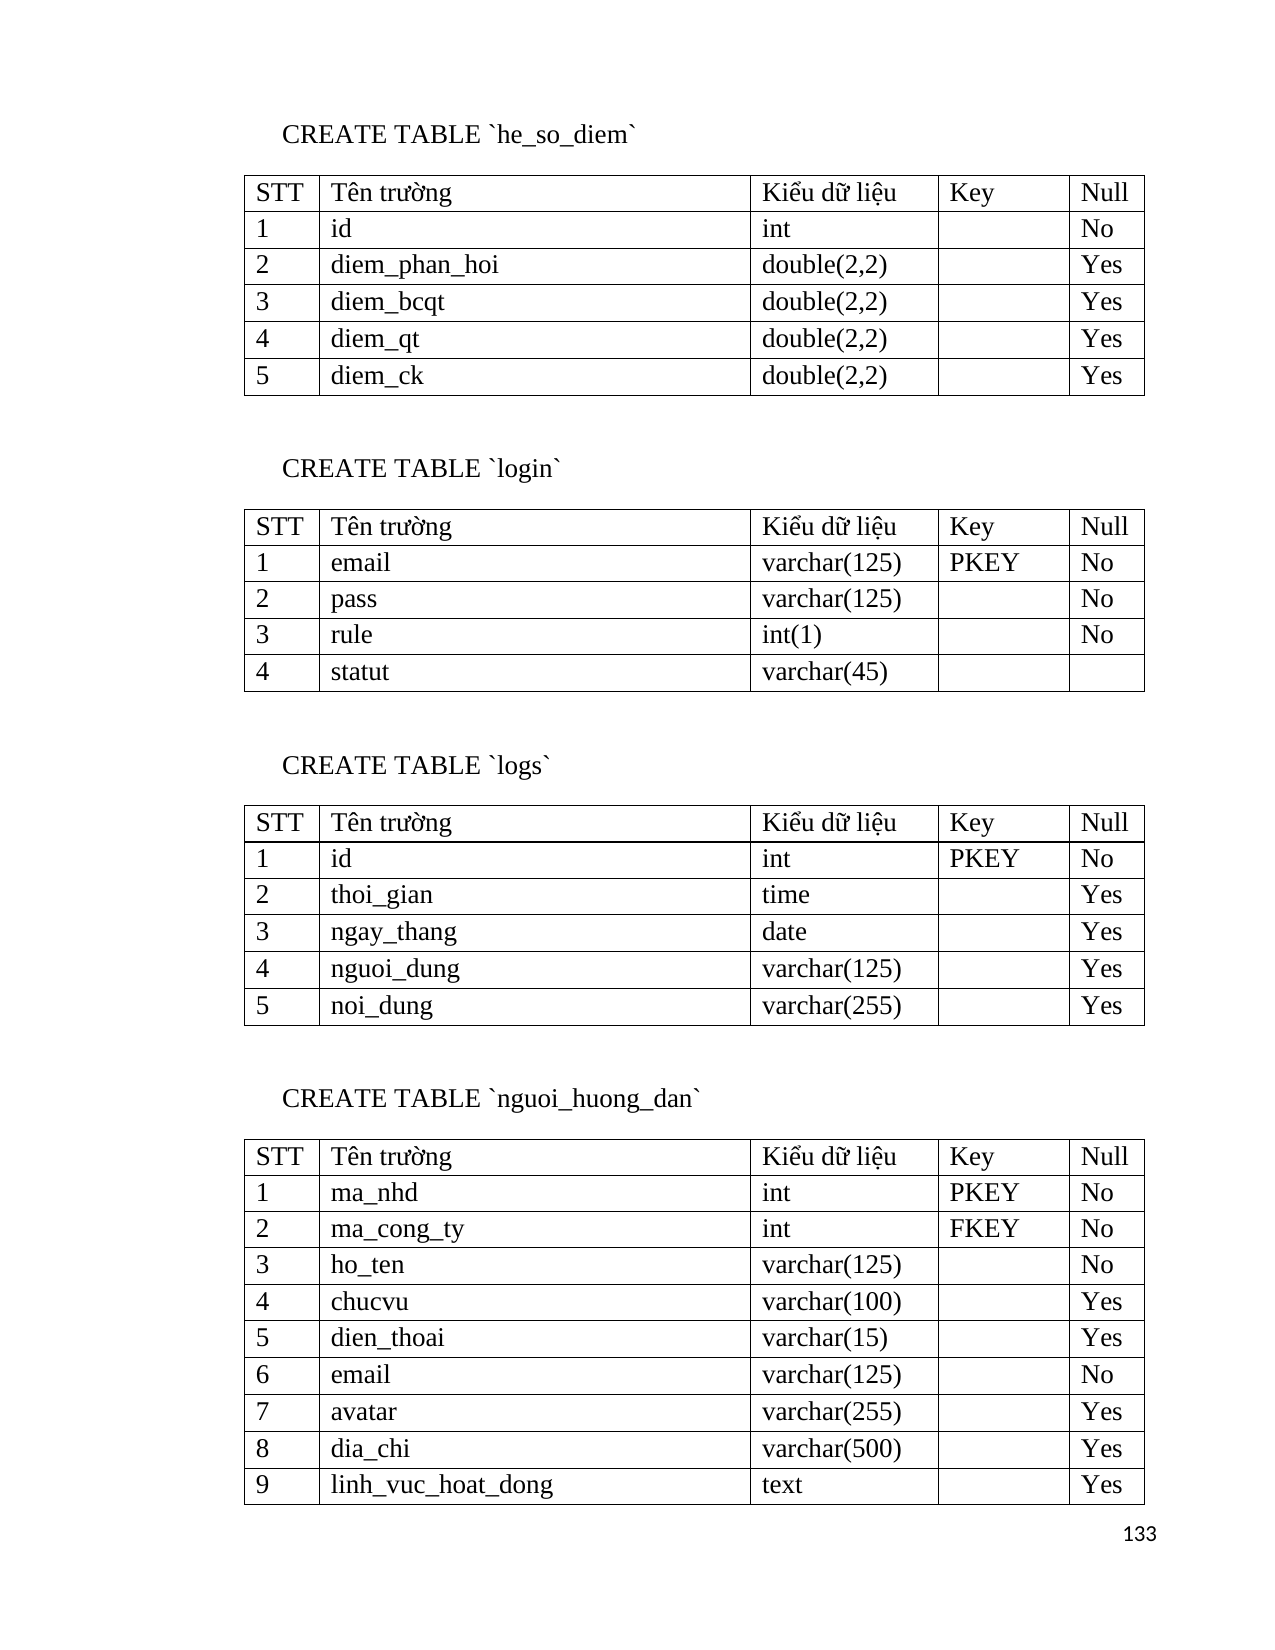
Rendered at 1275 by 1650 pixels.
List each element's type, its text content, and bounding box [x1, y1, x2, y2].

table_cell varchar(100) [751, 1285, 938, 1320]
table_cell email [320, 1358, 750, 1394]
table_cell 3 [245, 619, 319, 654]
table_cell Yes [1070, 359, 1144, 394]
table_cell PKEY [939, 843, 1069, 877]
table_cell 2 [245, 249, 319, 284]
table_cell varchar(125) [751, 1358, 938, 1394]
table_header Null [1070, 176, 1144, 211]
table_header Kiểu dữ liệu [751, 176, 938, 211]
table_cell [939, 285, 1069, 321]
table_cell int [751, 843, 938, 877]
table_header STT [245, 510, 319, 545]
table_cell Yes [1070, 249, 1144, 284]
table_cell [1070, 655, 1144, 691]
text CREATE TABLE `he_so_diem` [207, 118, 1157, 149]
table_header Null [1070, 510, 1144, 545]
table_cell dien_thoai [320, 1321, 750, 1357]
table_header Key [939, 176, 1069, 211]
table_cell Yes [1070, 989, 1144, 1024]
table_cell diem_qt [320, 322, 750, 358]
table_cell varchar(125) [751, 546, 938, 581]
table_cell [939, 1395, 1069, 1431]
table_cell 1 [245, 546, 319, 581]
table_cell Yes [1070, 1395, 1144, 1431]
table_header Null [1070, 806, 1144, 841]
text CREATE TABLE `logs` [207, 749, 1157, 780]
table_cell text [751, 1469, 938, 1504]
table_cell FKEY [939, 1212, 1069, 1247]
table_cell varchar(125) [751, 1248, 938, 1283]
table_cell No [1070, 582, 1144, 618]
table_cell Yes [1070, 879, 1144, 914]
table_header Tên trường [320, 510, 750, 545]
table_header Key [939, 806, 1069, 841]
table_cell [939, 1469, 1069, 1504]
table_header Tên trường [320, 806, 750, 841]
table_cell Yes [1070, 952, 1144, 988]
table_cell [939, 1248, 1069, 1283]
table_cell Yes [1070, 1432, 1144, 1467]
table_header Tên trường [320, 176, 750, 211]
table_cell varchar(45) [751, 655, 938, 691]
table_cell diem_phan_hoi [320, 249, 750, 284]
table_cell [939, 655, 1069, 691]
table_cell [939, 1358, 1069, 1394]
table_cell varchar(255) [751, 1395, 938, 1431]
table_cell thoi_gian [320, 879, 750, 914]
table_cell No [1070, 1358, 1144, 1394]
table_cell 2 [245, 582, 319, 618]
table_cell 1 [245, 212, 319, 247]
table_cell id [320, 843, 750, 877]
table_cell 1 [245, 843, 319, 877]
table_cell No [1070, 619, 1144, 654]
table_cell Yes [1070, 1285, 1144, 1320]
table_cell [939, 879, 1069, 914]
table_cell 8 [245, 1432, 319, 1467]
table_cell varchar(500) [751, 1432, 938, 1467]
table_cell 3 [245, 285, 319, 321]
table_cell chucvu [320, 1285, 750, 1320]
table_cell No [1070, 1176, 1144, 1211]
table_cell int [751, 1176, 938, 1211]
table_cell int [751, 212, 938, 247]
table_cell ma_cong_ty [320, 1212, 750, 1247]
table_cell [939, 359, 1069, 394]
table_cell id [320, 212, 750, 247]
table_cell date [751, 915, 938, 951]
table_cell 4 [245, 655, 319, 691]
table_header Kiểu dữ liệu [751, 806, 938, 841]
table_cell 4 [245, 322, 319, 358]
table_cell Yes [1070, 915, 1144, 951]
table_cell pass [320, 582, 750, 618]
table_cell 3 [245, 1248, 319, 1283]
table_cell [939, 212, 1069, 247]
table_header STT [245, 1140, 319, 1175]
table_cell varchar(125) [751, 952, 938, 988]
table_cell [939, 582, 1069, 618]
table_cell double(2,2) [751, 285, 938, 321]
table_cell noi_dung [320, 989, 750, 1024]
table_cell ma_nhd [320, 1176, 750, 1211]
table_cell 3 [245, 915, 319, 951]
table_cell Yes [1070, 322, 1144, 358]
table_header Key [939, 510, 1069, 545]
table_cell [939, 952, 1069, 988]
table_cell varchar(125) [751, 582, 938, 618]
table_cell double(2,2) [751, 249, 938, 284]
table_cell double(2,2) [751, 322, 938, 358]
table_cell rule [320, 619, 750, 654]
table_cell varchar(15) [751, 1321, 938, 1357]
table_header Kiểu dữ liệu [751, 510, 938, 545]
text CREATE TABLE `nguoi_huong_dan` [207, 1082, 1157, 1113]
table_header Kiểu dữ liệu [751, 1140, 938, 1175]
table_cell avatar [320, 1395, 750, 1431]
table_cell PKEY [939, 546, 1069, 581]
table_cell statut [320, 655, 750, 691]
table_cell linh_vuc_hoat_dong [320, 1469, 750, 1504]
table_cell 5 [245, 1321, 319, 1357]
table_cell [939, 619, 1069, 654]
table_cell 5 [245, 359, 319, 394]
table_cell 2 [245, 1212, 319, 1247]
table_cell nguoi_dung [320, 952, 750, 988]
table_cell ngay_thang [320, 915, 750, 951]
table_cell 4 [245, 1285, 319, 1320]
table_cell [939, 322, 1069, 358]
table_cell No [1070, 1212, 1144, 1247]
table_cell email [320, 546, 750, 581]
table_cell dia_chi [320, 1432, 750, 1467]
table_cell No [1070, 1248, 1144, 1283]
table_cell No [1070, 546, 1144, 581]
table_cell [939, 249, 1069, 284]
table_header STT [245, 176, 319, 211]
table_cell ho_ten [320, 1248, 750, 1283]
table_cell diem_bcqt [320, 285, 750, 321]
table_header Key [939, 1140, 1069, 1175]
table_cell 5 [245, 989, 319, 1024]
table_cell Yes [1070, 1321, 1144, 1357]
table_cell int(1) [751, 619, 938, 654]
table_cell [939, 1321, 1069, 1357]
table_cell 2 [245, 879, 319, 914]
table_cell 9 [245, 1469, 319, 1504]
table_cell Yes [1070, 1469, 1144, 1504]
table_cell 4 [245, 952, 319, 988]
table_cell 6 [245, 1358, 319, 1394]
table_cell diem_ck [320, 359, 750, 394]
table_cell time [751, 879, 938, 914]
table_cell [939, 989, 1069, 1024]
table_cell int [751, 1212, 938, 1247]
table_header Null [1070, 1140, 1144, 1175]
table_cell 7 [245, 1395, 319, 1431]
table_cell varchar(255) [751, 989, 938, 1024]
table_cell double(2,2) [751, 359, 938, 394]
table_cell 1 [245, 1176, 319, 1211]
table_cell [939, 915, 1069, 951]
table_header STT [245, 806, 319, 841]
table_cell No [1070, 843, 1144, 877]
table_cell [939, 1432, 1069, 1467]
table_cell No [1070, 212, 1144, 247]
table_cell Yes [1070, 285, 1144, 321]
table_header Tên trường [320, 1140, 750, 1175]
table_cell PKEY [939, 1176, 1069, 1211]
text CREATE TABLE `login` [207, 452, 1157, 483]
table_cell [939, 1285, 1069, 1320]
